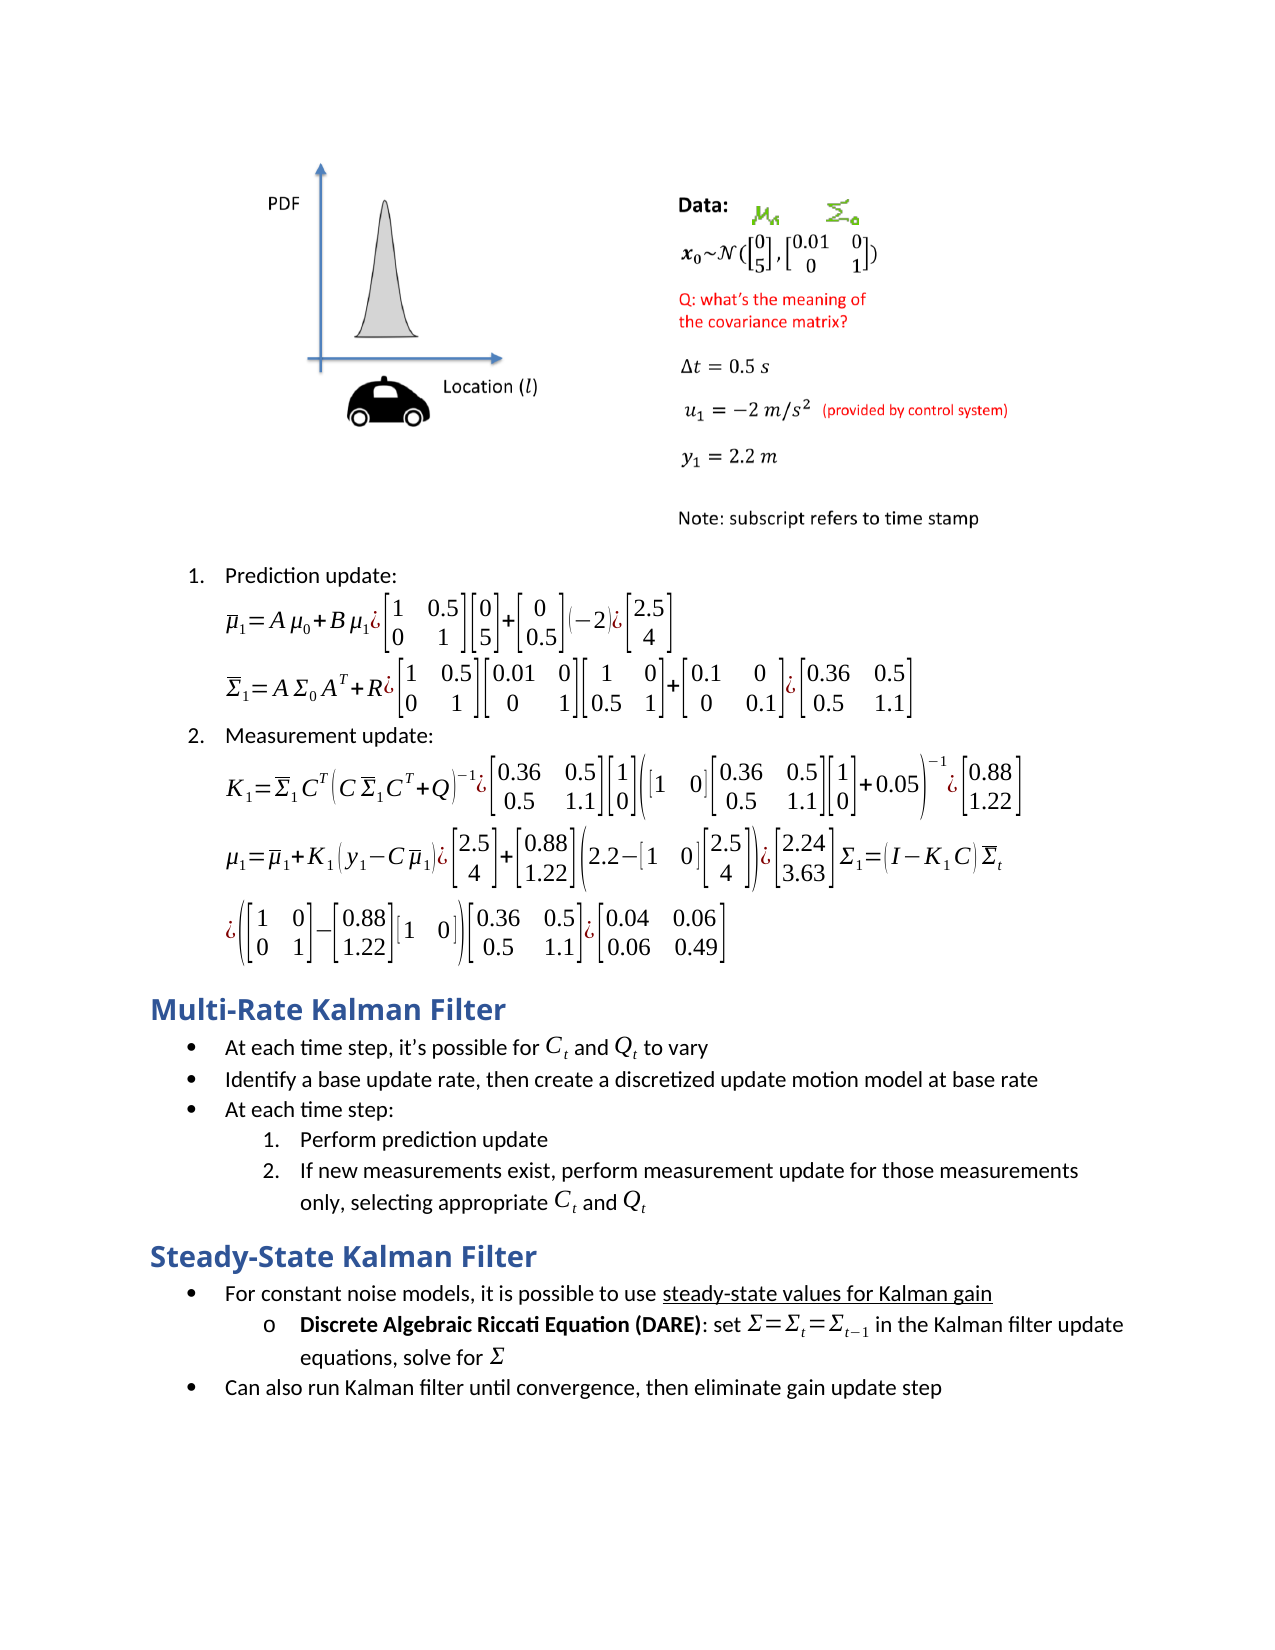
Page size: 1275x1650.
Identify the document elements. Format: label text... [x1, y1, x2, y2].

list If new measurements exist, perform measurement update for those measurements only, selecting appropriate and [262, 1156, 1125, 1217]
list At each time step: [187, 1095, 1125, 1123]
list Prediction update: [187, 561, 1125, 589]
subtitle Steady-State Kalman Filter [150, 1236, 1125, 1276]
list For constant noise models, it is possible to use steady-state values for Kalman gain [187, 1279, 1125, 1307]
list Perform prediction update [262, 1126, 1125, 1153]
list Identify a base update rate, then create a discretized update motion model at base rate [187, 1065, 1125, 1093]
list Discrete Algebraic Riccati Equation (DARE): set in the Kalman filter update equations, solve for [262, 1309, 1125, 1371]
subtitle Multi-Rate Kalman Filter [150, 989, 1125, 1028]
list Can also run Kalman filter until convergence, then eliminate gain update step [187, 1373, 1125, 1401]
list At each time step, it’s possible for and to vary [187, 1032, 1125, 1063]
picture [262, 150, 1013, 542]
list Measurement update: [187, 722, 1125, 970]
